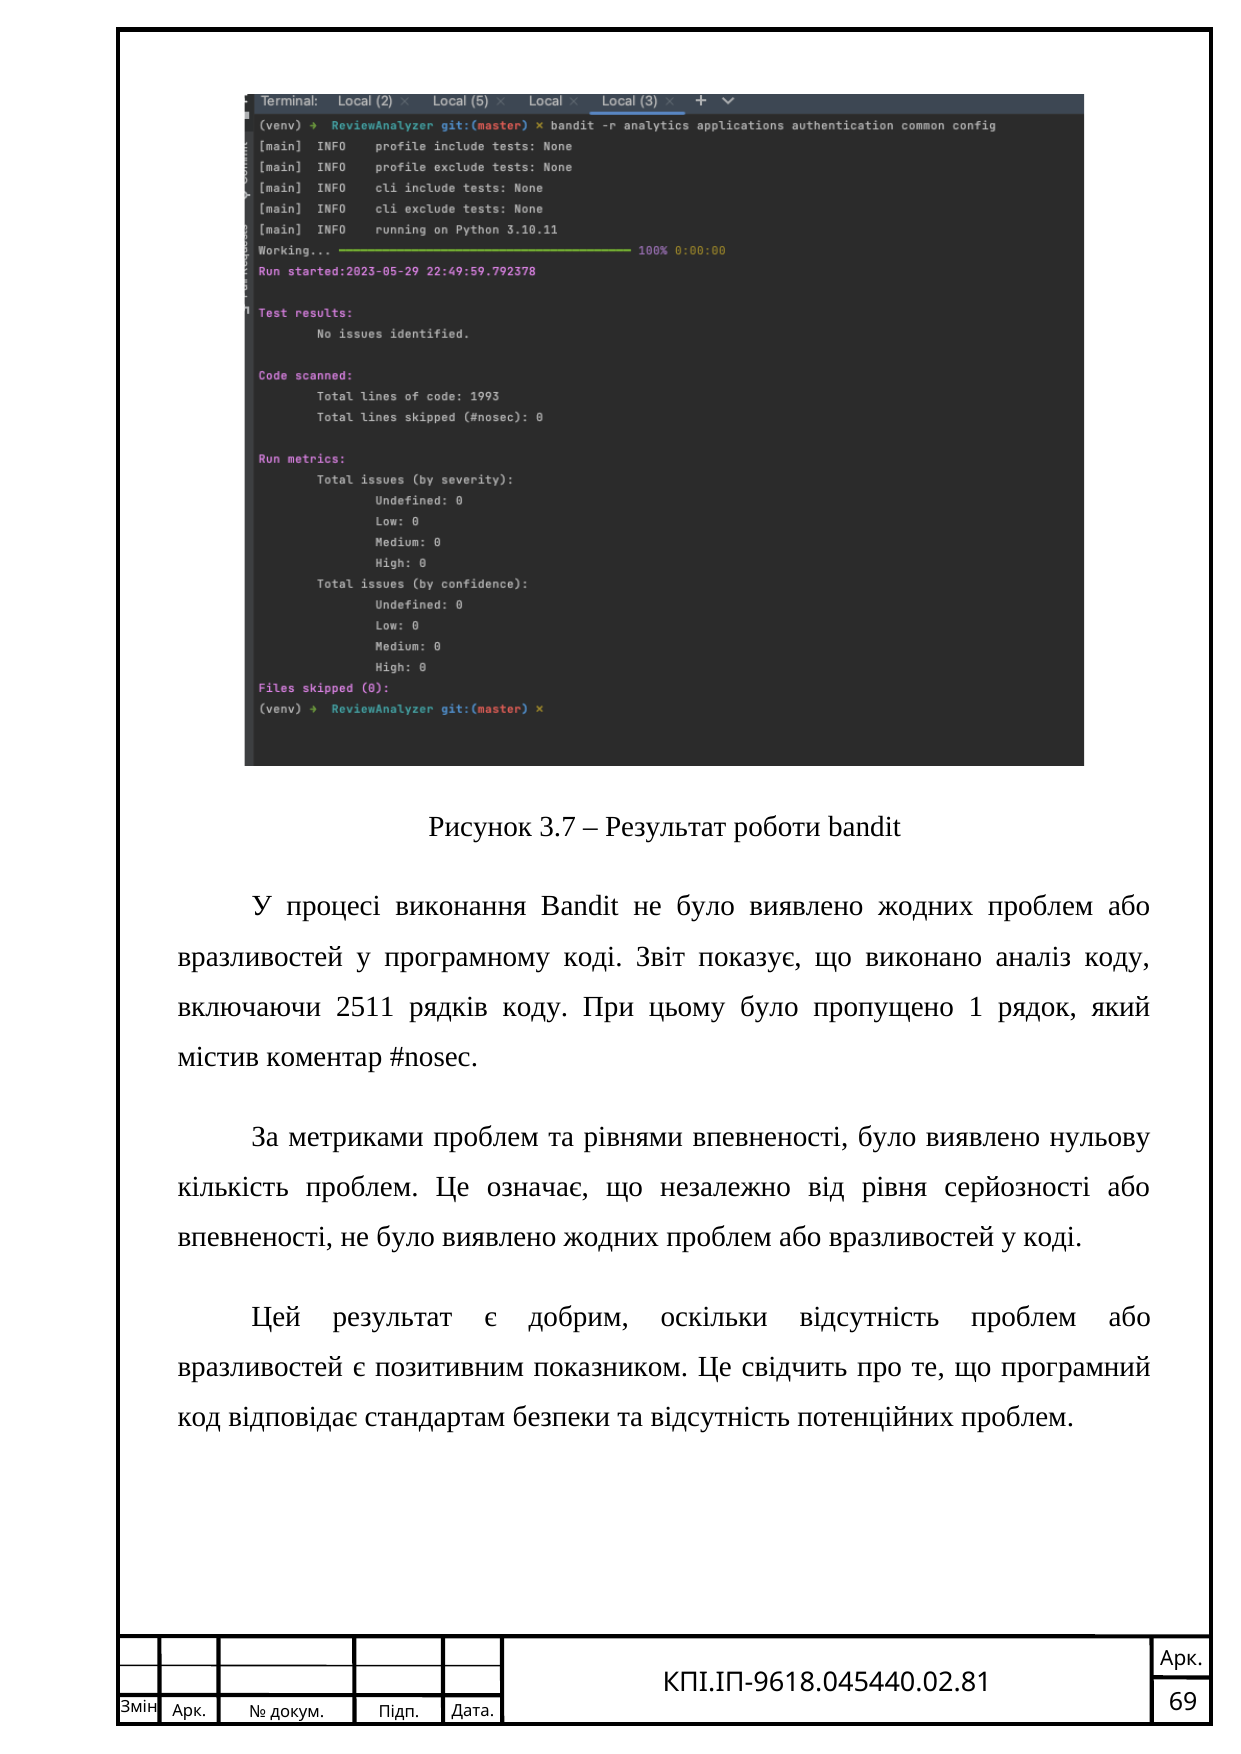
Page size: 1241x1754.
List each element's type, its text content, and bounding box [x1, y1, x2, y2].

text Рисунок 3.7 – Результат роботи bandit [177, 809, 1152, 842]
text У процесі виконання Bandit не було виявлено жодних проблем або вразливостей у програмному коді. Звіт показує, що виконано аналіз коду, включаючи 2511 рядків коду. При цьому було пропущено 1 рядок, який містив коментар #nosec. [177, 888, 1152, 1073]
text Цей результат є добрим, оскільки відсутність проблем або вразливостей є позитивним показником. Це свідчить про те, що програмний код відповідає стандартам безпеки та відсутність потенційних проблем. [177, 1299, 1152, 1433]
text За метриками проблем та рівнями впевненості, було виявлено нульову кількість проблем. Це означає, що незалежно від рівня серйозності або впевненості, не було виявлено жодних проблем або вразливостей у коді. [177, 1119, 1152, 1253]
picture [244, 94, 1085, 766]
